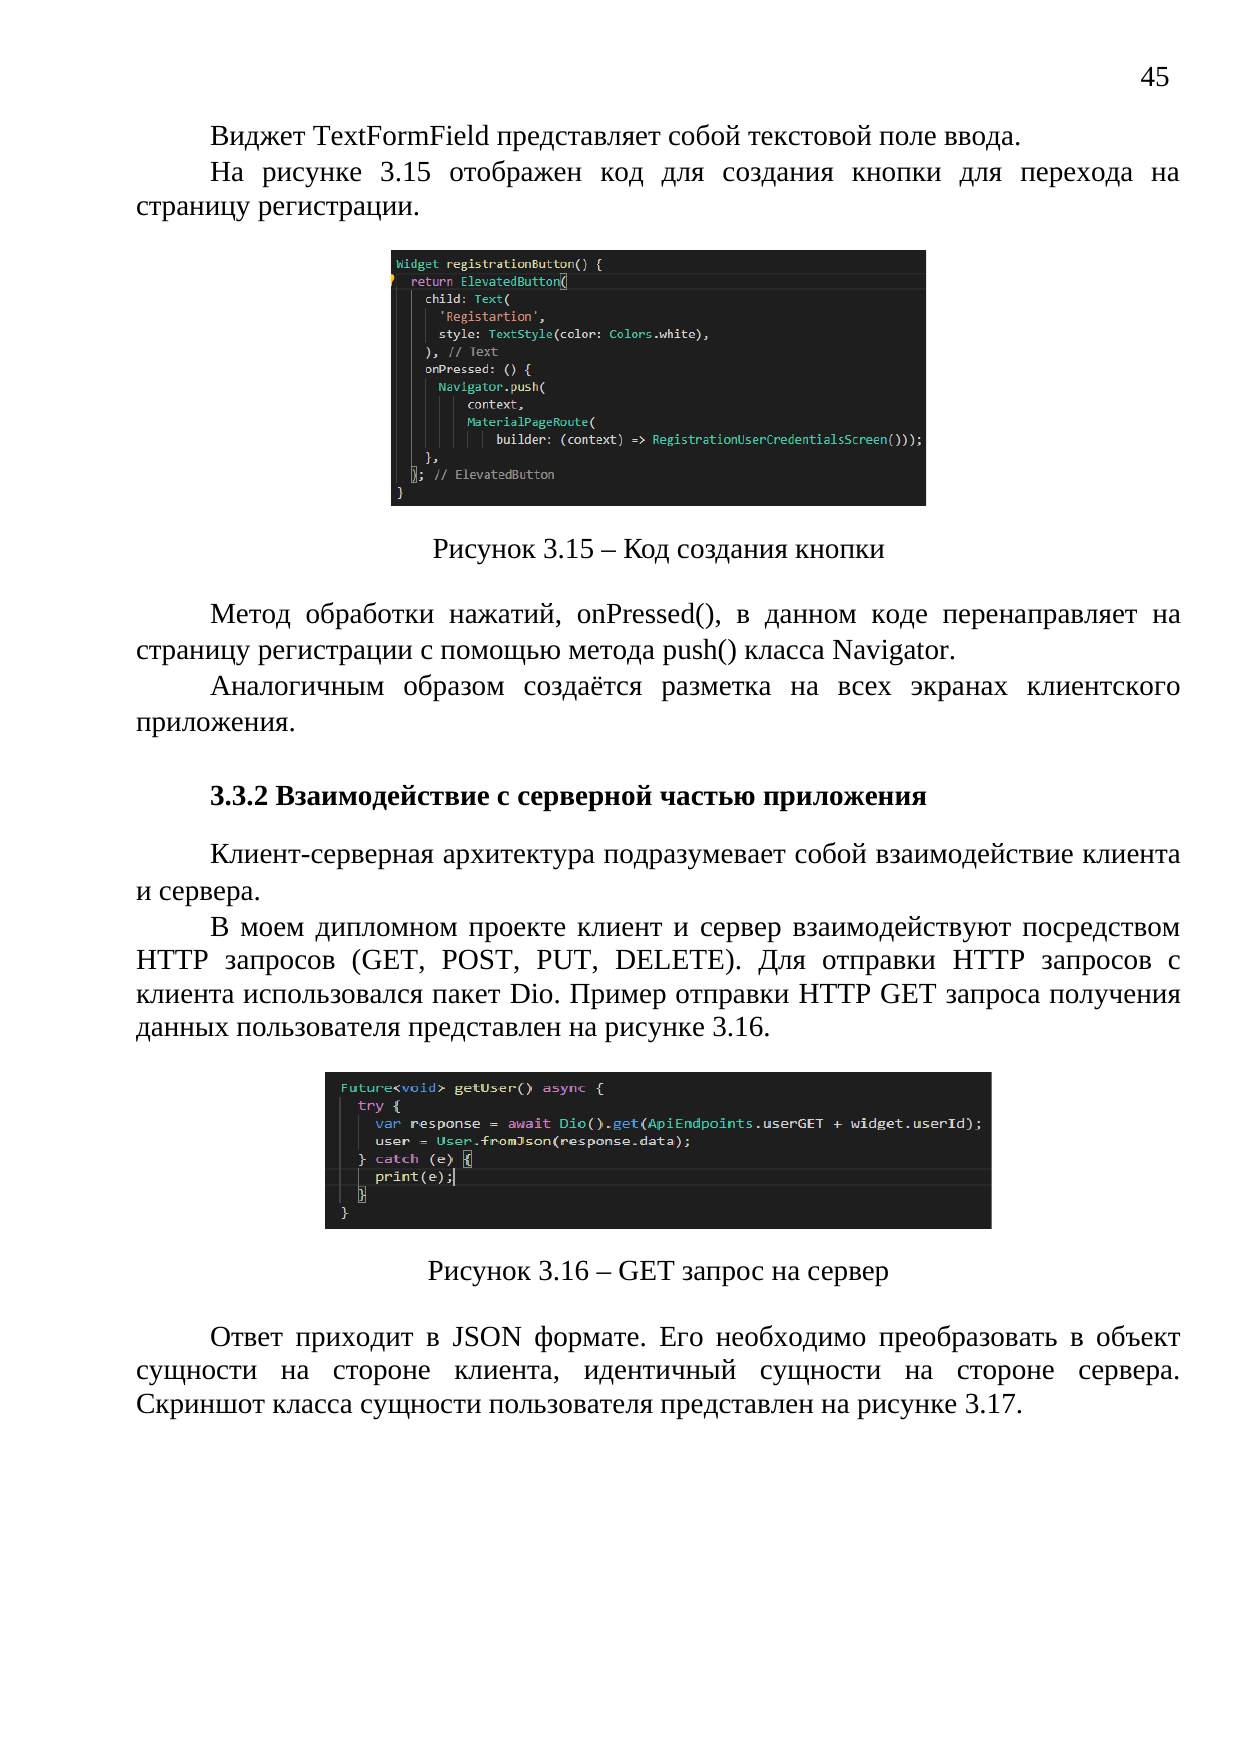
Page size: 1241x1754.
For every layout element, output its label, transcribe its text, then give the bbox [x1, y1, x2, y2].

text В моем дипломном проекте клиент и сервер взаимодействуют посредством HTTP запросов (GET, POST, PUT, DELETE). Для отправки HTTP запросов с клиента использовался пакет Dio. Пример отправки HTTP GET запроса получения данных пользователя представлен на рисунке 3.16. [136, 909, 1181, 1043]
title Рисунок 3.15 – Код создания кнопки [136, 531, 1181, 564]
text Клиент-серверная архитектура подразумевает собой взаимодействие клиента и сервера. [136, 837, 1181, 906]
picture [391, 250, 927, 506]
text На рисунке 3.15 отображен код для создания кнопки для перехода на страницу регистрации. [136, 154, 1181, 221]
text Аналогичным образом создаётся разметка на всех экранах клиентского приложения. [136, 668, 1181, 738]
text Ответ приходит в JSON формате. Его необходимо преобразовать в объект сущности на стороне клиента, идентичный сущности на стороне сервера. Скриншот класса сущности пользователя представлен на рисунке 3.17. [136, 1319, 1181, 1419]
text 3.3.2 Взаимодействие с серверной частью приложения [136, 778, 1181, 812]
text Метод обработки нажатий, onPressed(), в данном коде перенаправляет на страницу регистрации с помощью метода push() класса Navigator. [136, 596, 1181, 666]
picture [325, 1072, 992, 1229]
text Виджет TextFormField представляет собой текстовой поле ввода. [136, 118, 1181, 152]
title Рисунок 3.16 – GET запрос на сервер [136, 1253, 1181, 1287]
